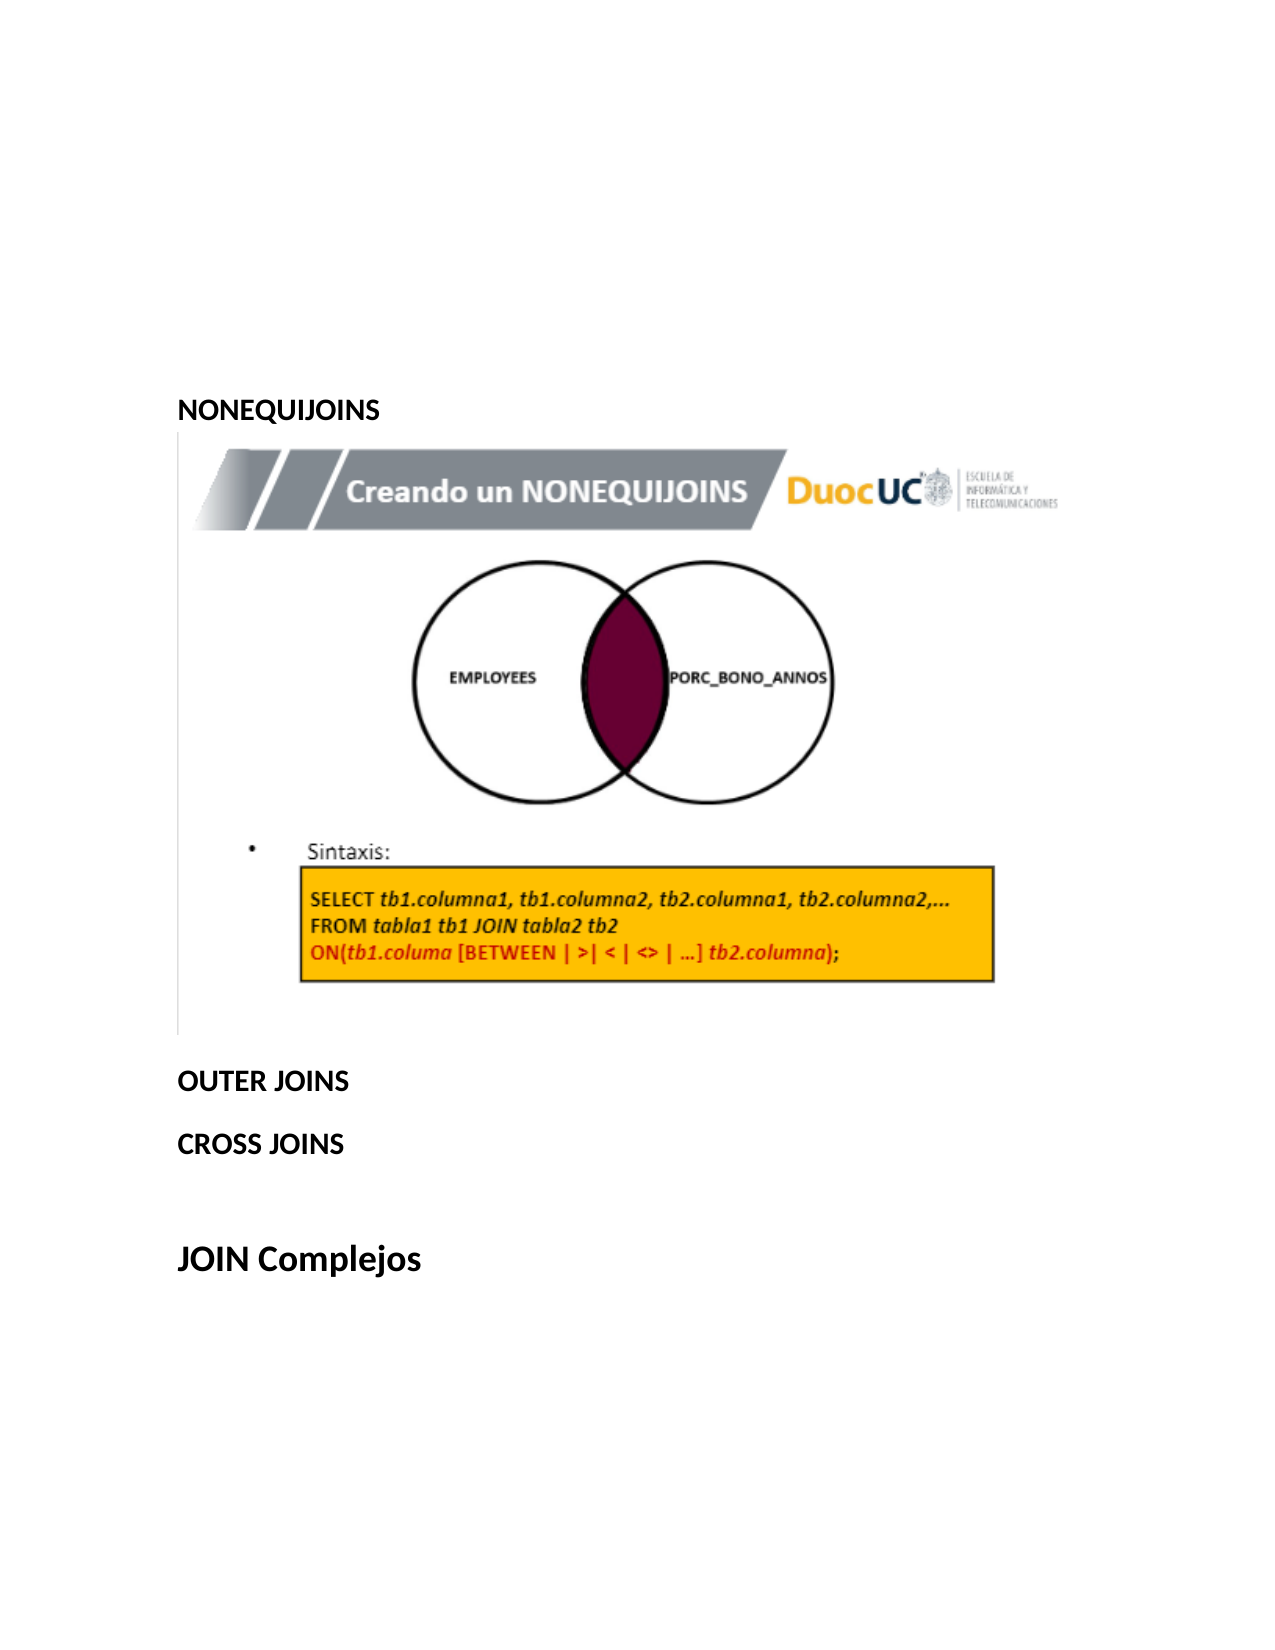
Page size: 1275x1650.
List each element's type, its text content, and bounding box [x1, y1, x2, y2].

subtitle CROSS JOINS [177, 1124, 1098, 1163]
subtitle NONEQUIJOINS [177, 390, 1098, 428]
subtitle JOIN Complejos [177, 1234, 1098, 1280]
subtitle OUTER JOINS [177, 1061, 1098, 1099]
picture [177, 432, 1074, 1035]
